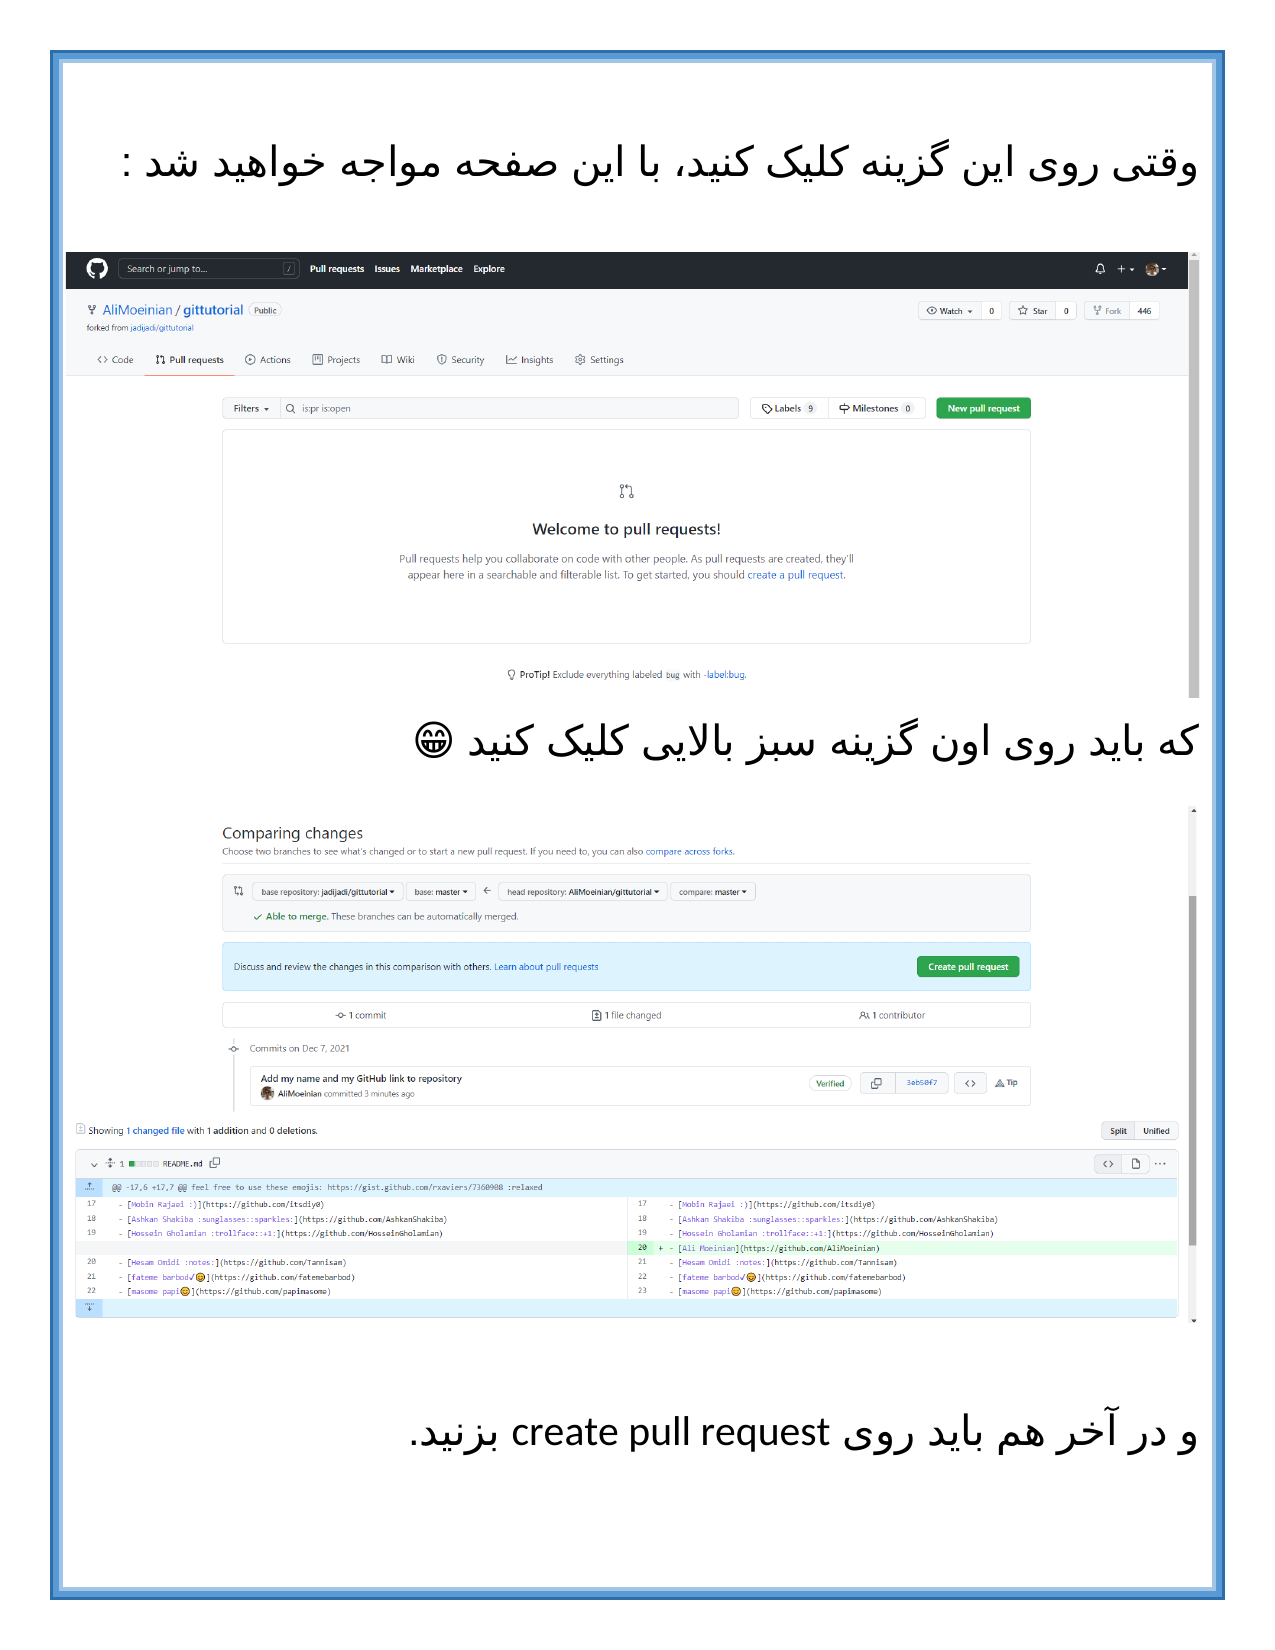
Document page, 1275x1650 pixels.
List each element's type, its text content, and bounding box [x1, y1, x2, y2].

text وقتی روی این گزینه کلیک کنید، با این صفحه مواجه خواهید شد : [75, 137, 1200, 185]
picture [65, 806, 1195, 1323]
picture [65, 252, 1200, 698]
text که باید روی اون گزینه سبز بالایی کلیک کنید [75, 716, 1200, 765]
